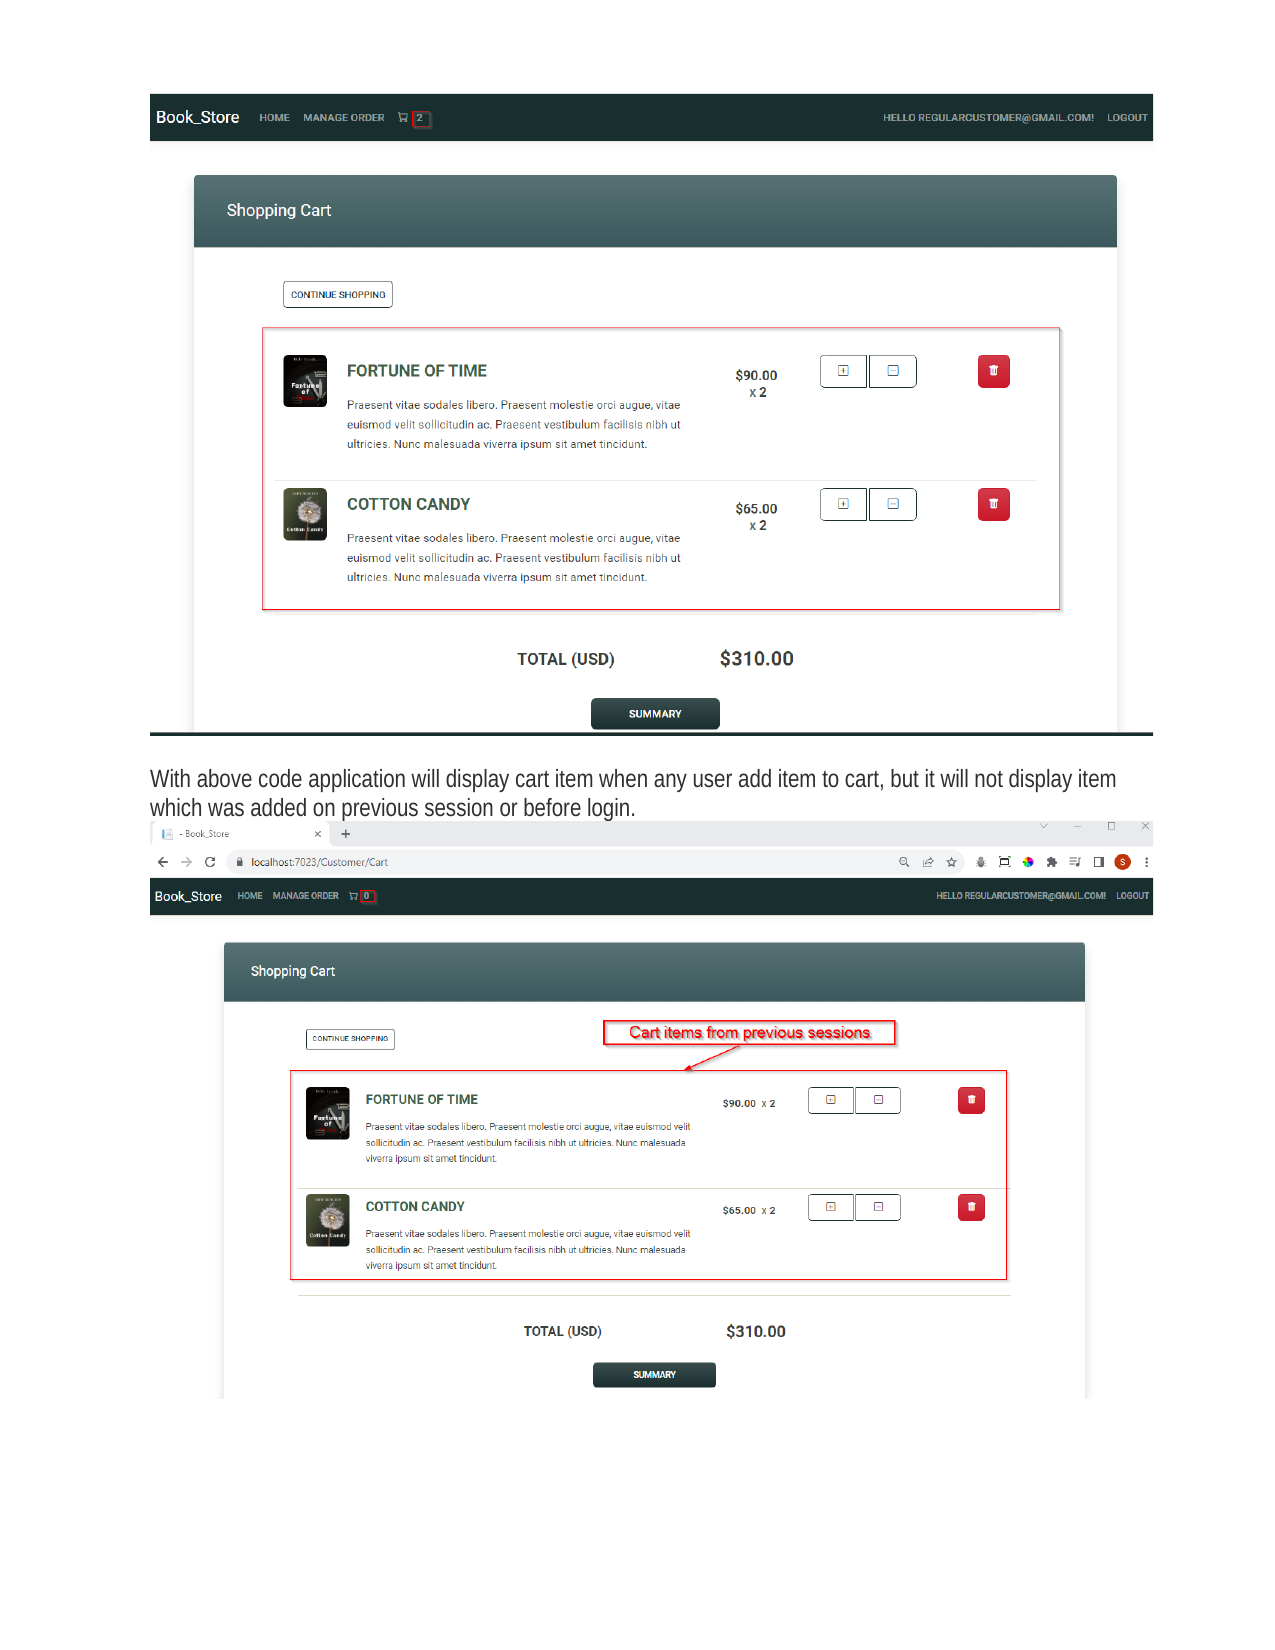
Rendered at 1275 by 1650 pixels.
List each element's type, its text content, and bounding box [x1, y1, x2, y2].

text With above code application will display cart item when any user add item to cart, but it will not display item which was added on previous session or before login. [150, 764, 1153, 821]
picture [150, 93, 1154, 736]
picture [150, 821, 1154, 1399]
